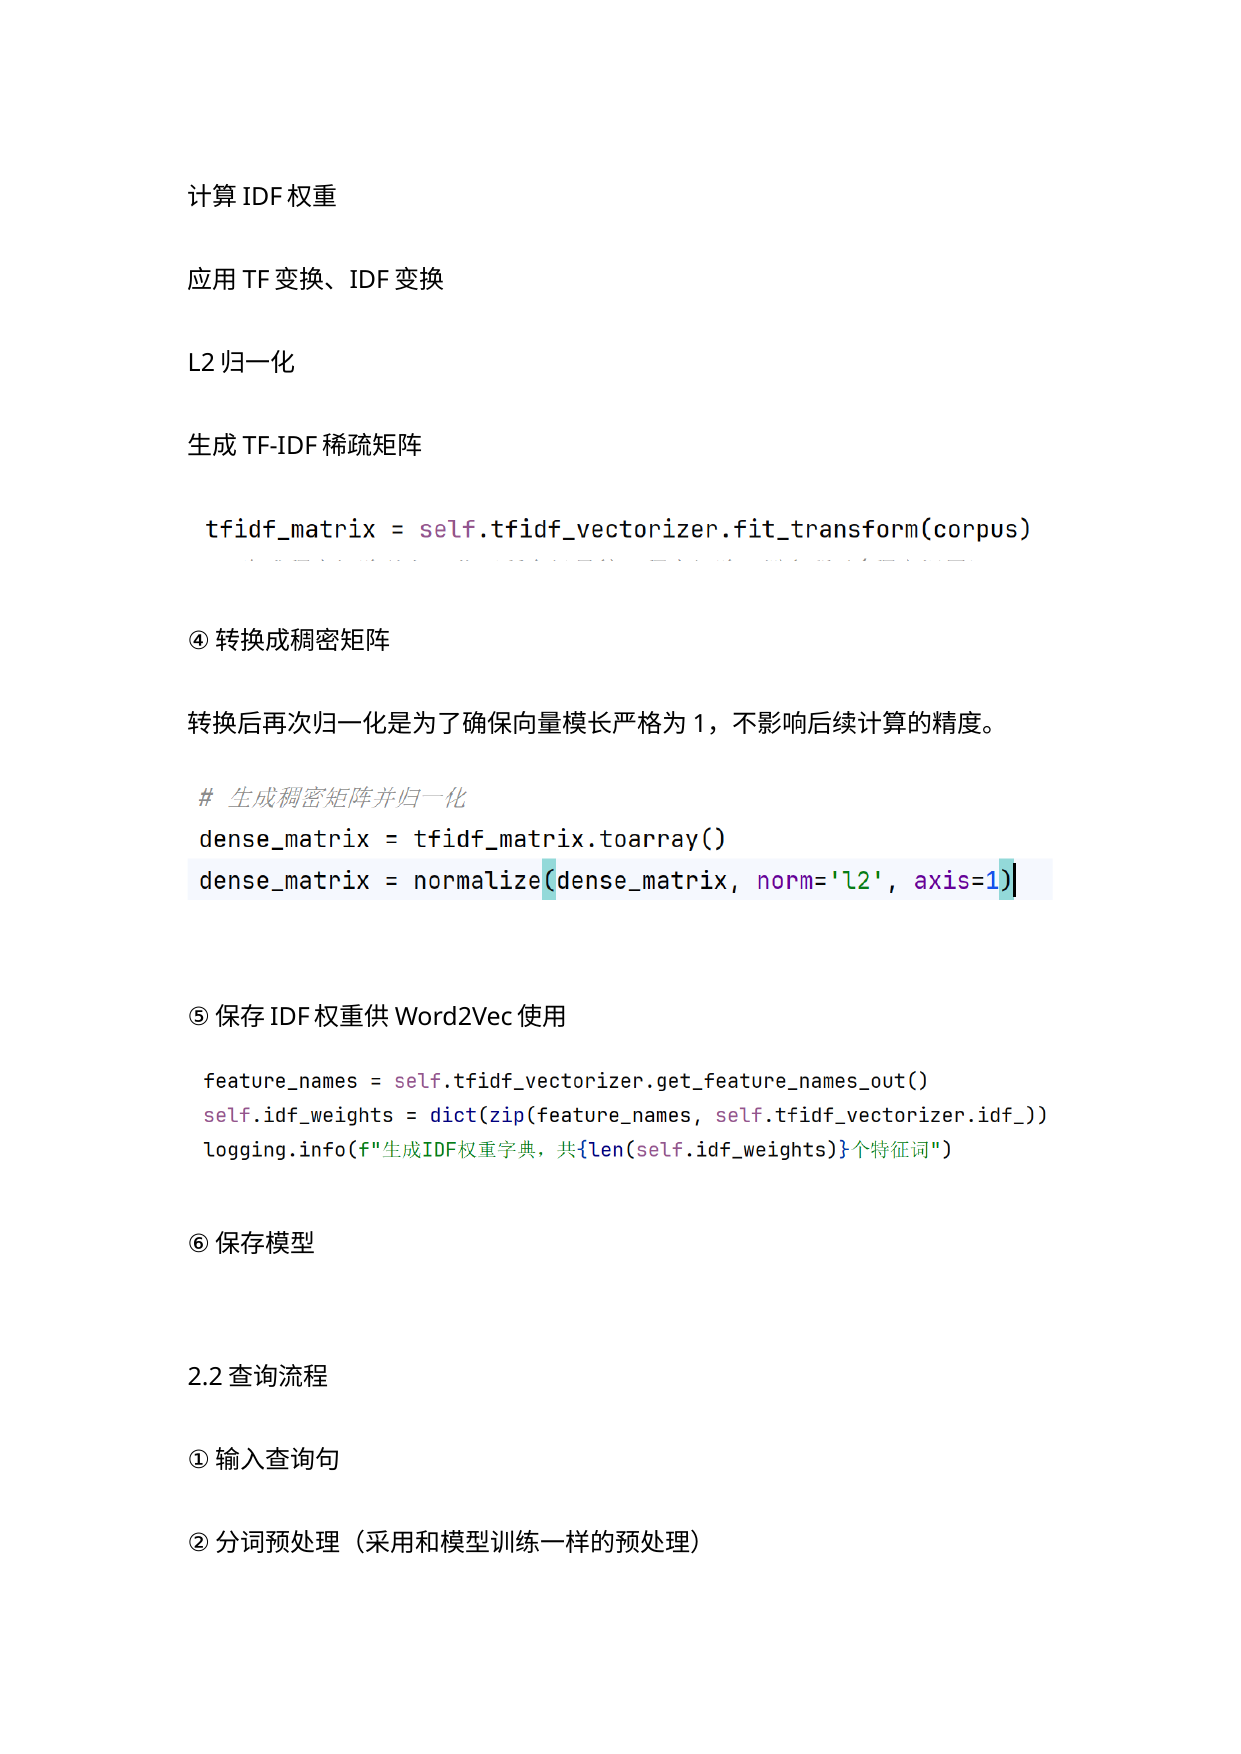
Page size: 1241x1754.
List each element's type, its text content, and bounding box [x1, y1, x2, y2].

list 应用TF变换、IDF变换 [187, 245, 1053, 310]
list 计算IDF权重 [187, 162, 1053, 227]
list ④转换成稠密矩阵 [187, 606, 1053, 671]
list ②分词预处理（采用和模型训练一样的预处理） [187, 1508, 1053, 1573]
list L2归一化 [187, 328, 1053, 393]
picture [187, 494, 1053, 561]
list ⑤保存IDF权重供Word2Vec使用 [187, 982, 1053, 1047]
list 2.2查询流程 [187, 1342, 1053, 1407]
picture [187, 772, 1053, 941]
list ①输入查询句 [187, 1425, 1053, 1490]
picture [187, 1065, 1051, 1192]
list ⑥保存模型 [187, 1209, 1053, 1274]
list 转换后再次归一化是为了确保向量模长严格为1，不影响后续计算的精度。 [187, 689, 1053, 754]
list 生成TF-IDF稀疏矩阵 [187, 411, 1053, 476]
